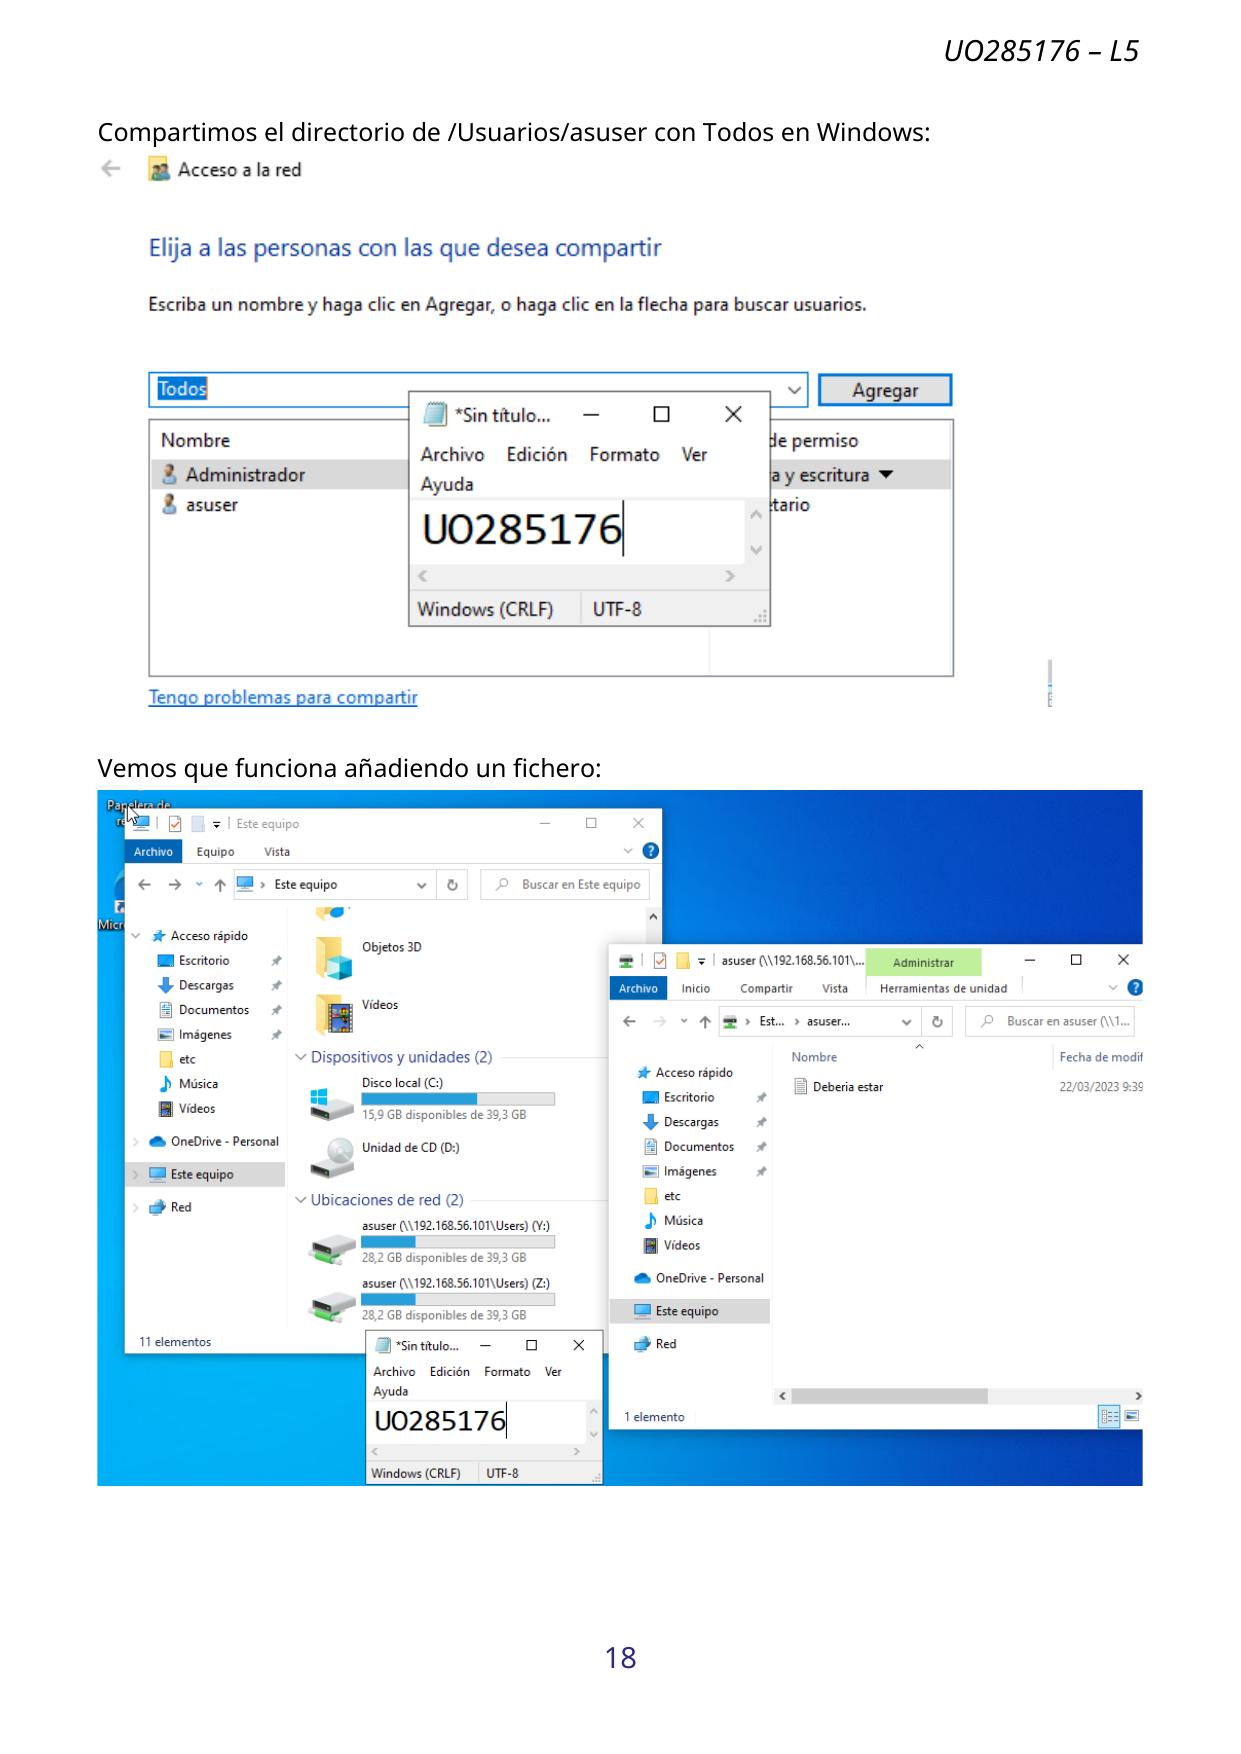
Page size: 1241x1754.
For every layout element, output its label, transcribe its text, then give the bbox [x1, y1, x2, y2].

picture [97, 920, 115, 928]
text Vemos que funciona añadiendo un fichero: [97, 751, 1143, 785]
picture [97, 153, 1053, 707]
picture [97, 790, 1143, 1486]
text Compartimos el directorio de /Usuarios/asuser con Todos en Windows: [97, 114, 1143, 148]
